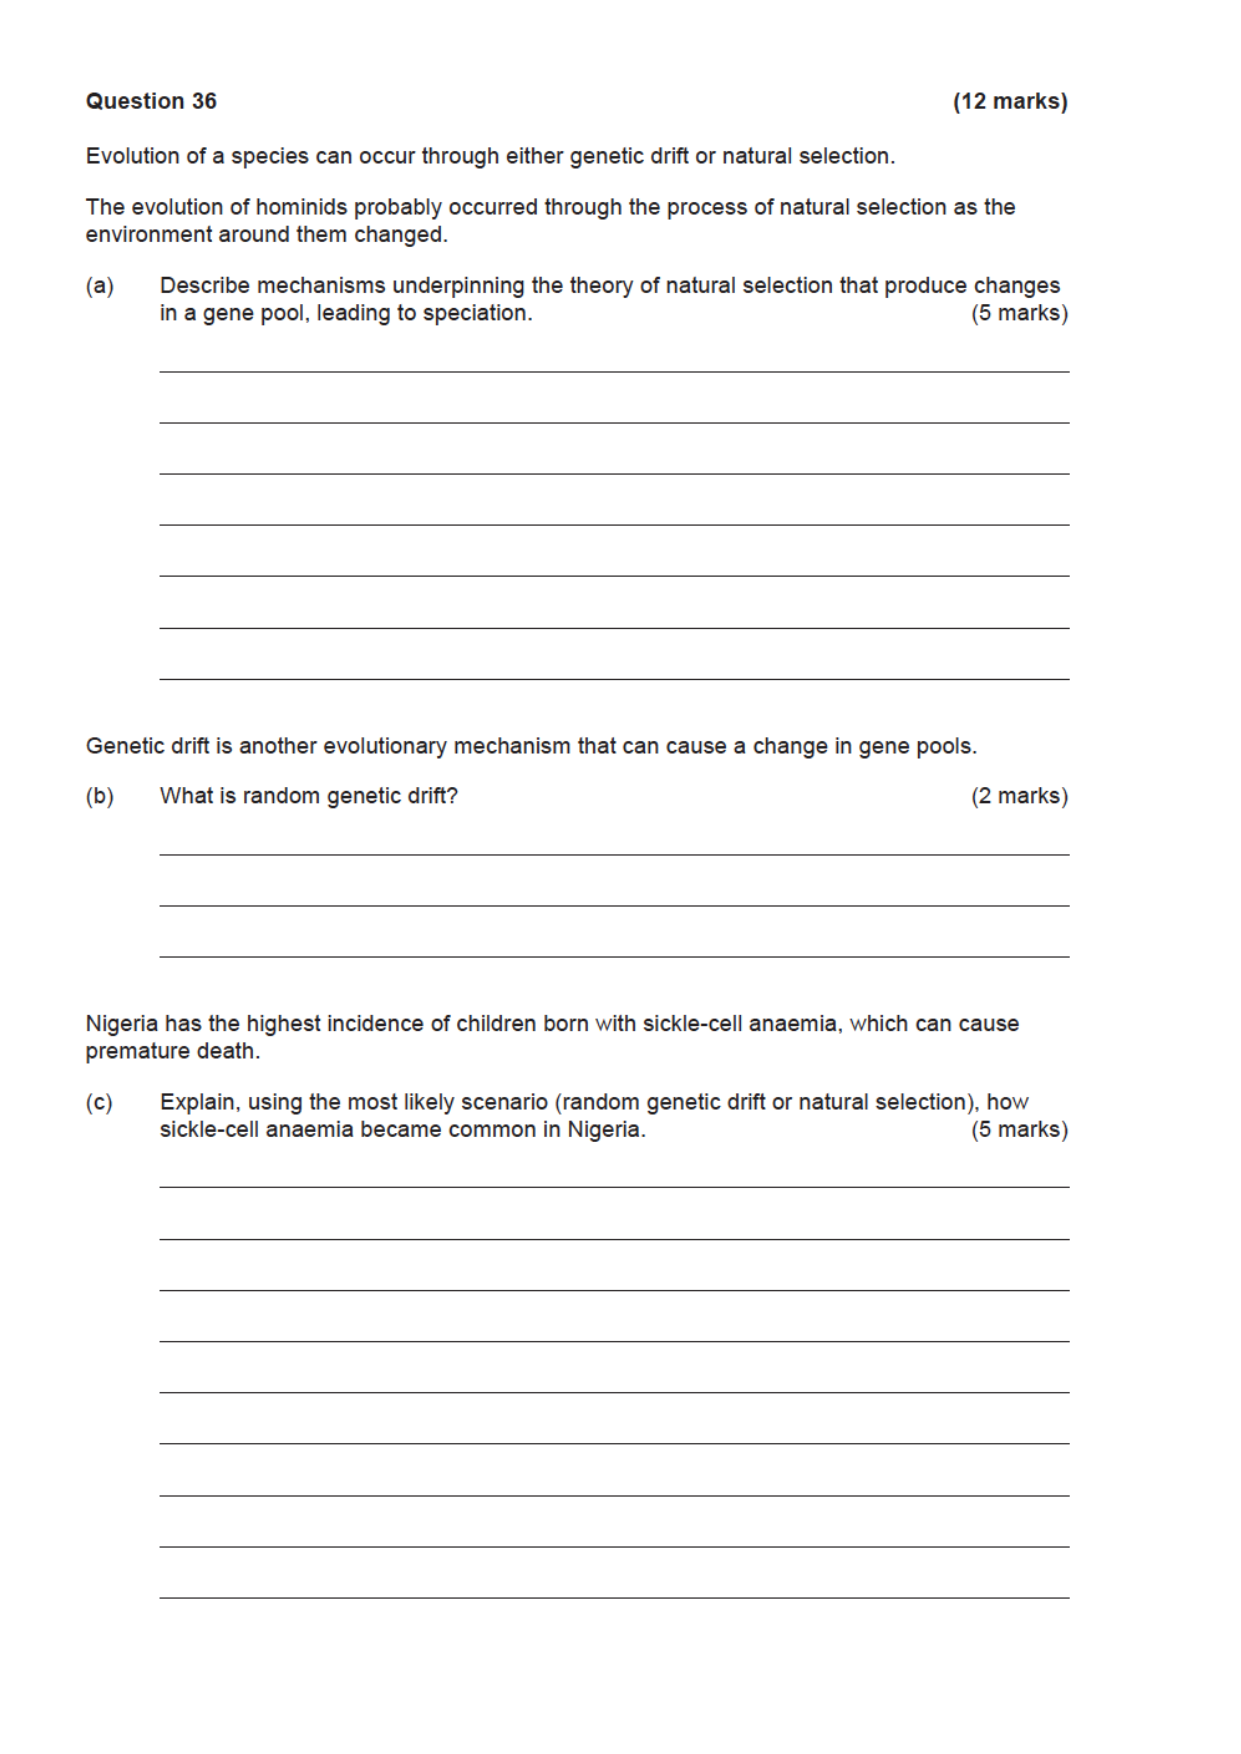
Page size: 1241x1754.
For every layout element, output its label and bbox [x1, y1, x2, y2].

picture [75, 75, 1105, 1615]
